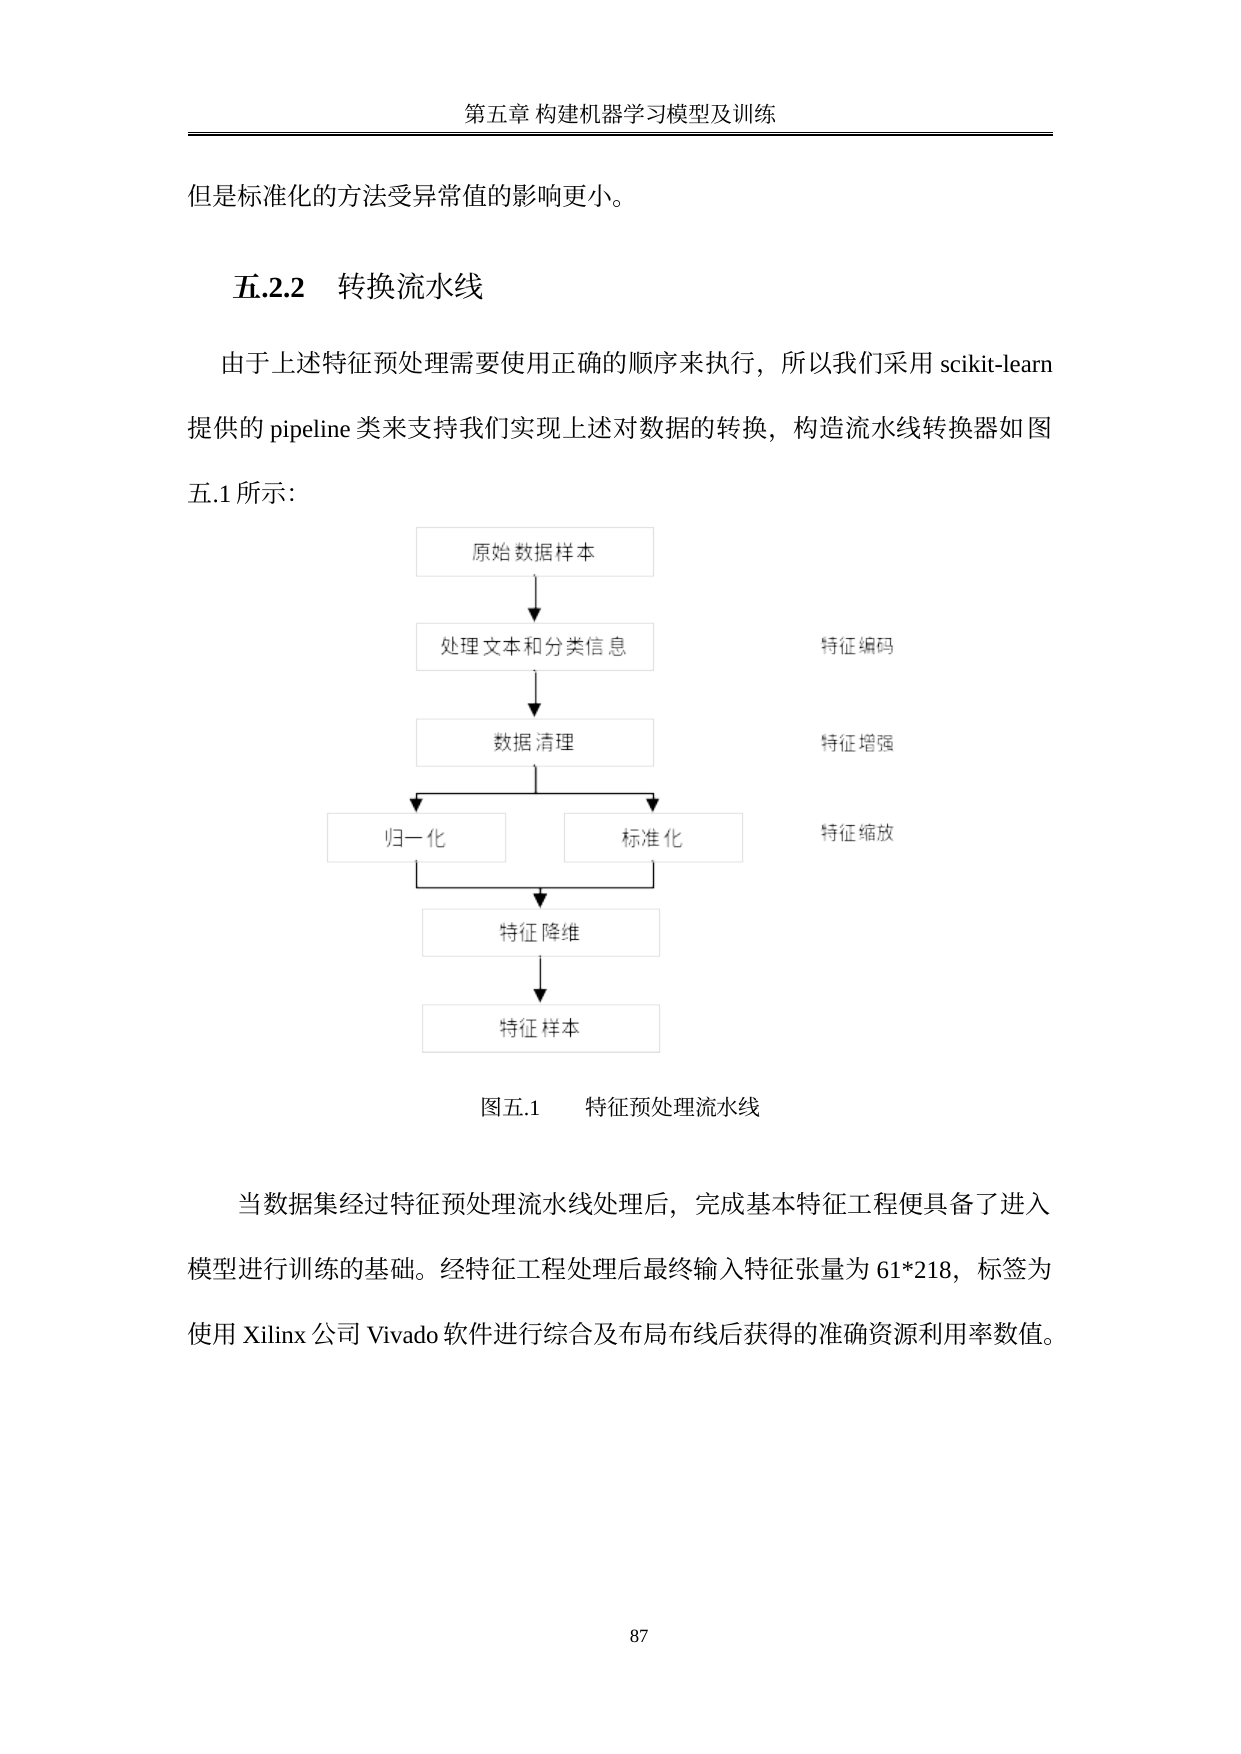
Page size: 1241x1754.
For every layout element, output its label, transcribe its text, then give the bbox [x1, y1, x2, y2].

text 当数据集经过特征预处理流水线处理后，完成基本特征工程便具备了进入模型进行训练的基础。经特征工程处理后最终输入特征张量为61*218，标签为使用Xilinx公司Vivado软件进行综合及布局布线后获得的准确资源利用率数值。 [187, 1170, 1053, 1365]
text 由于上述特征预处理需要使用正确的顺序来执行，所以我们采用scikit-learn提供的pipeline类来支持我们实现上述对数据的转换，构造流水线转换器如图5.5所示： [187, 329, 1053, 524]
subtitle 转换流水线 [232, 252, 1053, 317]
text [187, 162, 1053, 227]
text 特征预处理流水线 [187, 1089, 1053, 1122]
